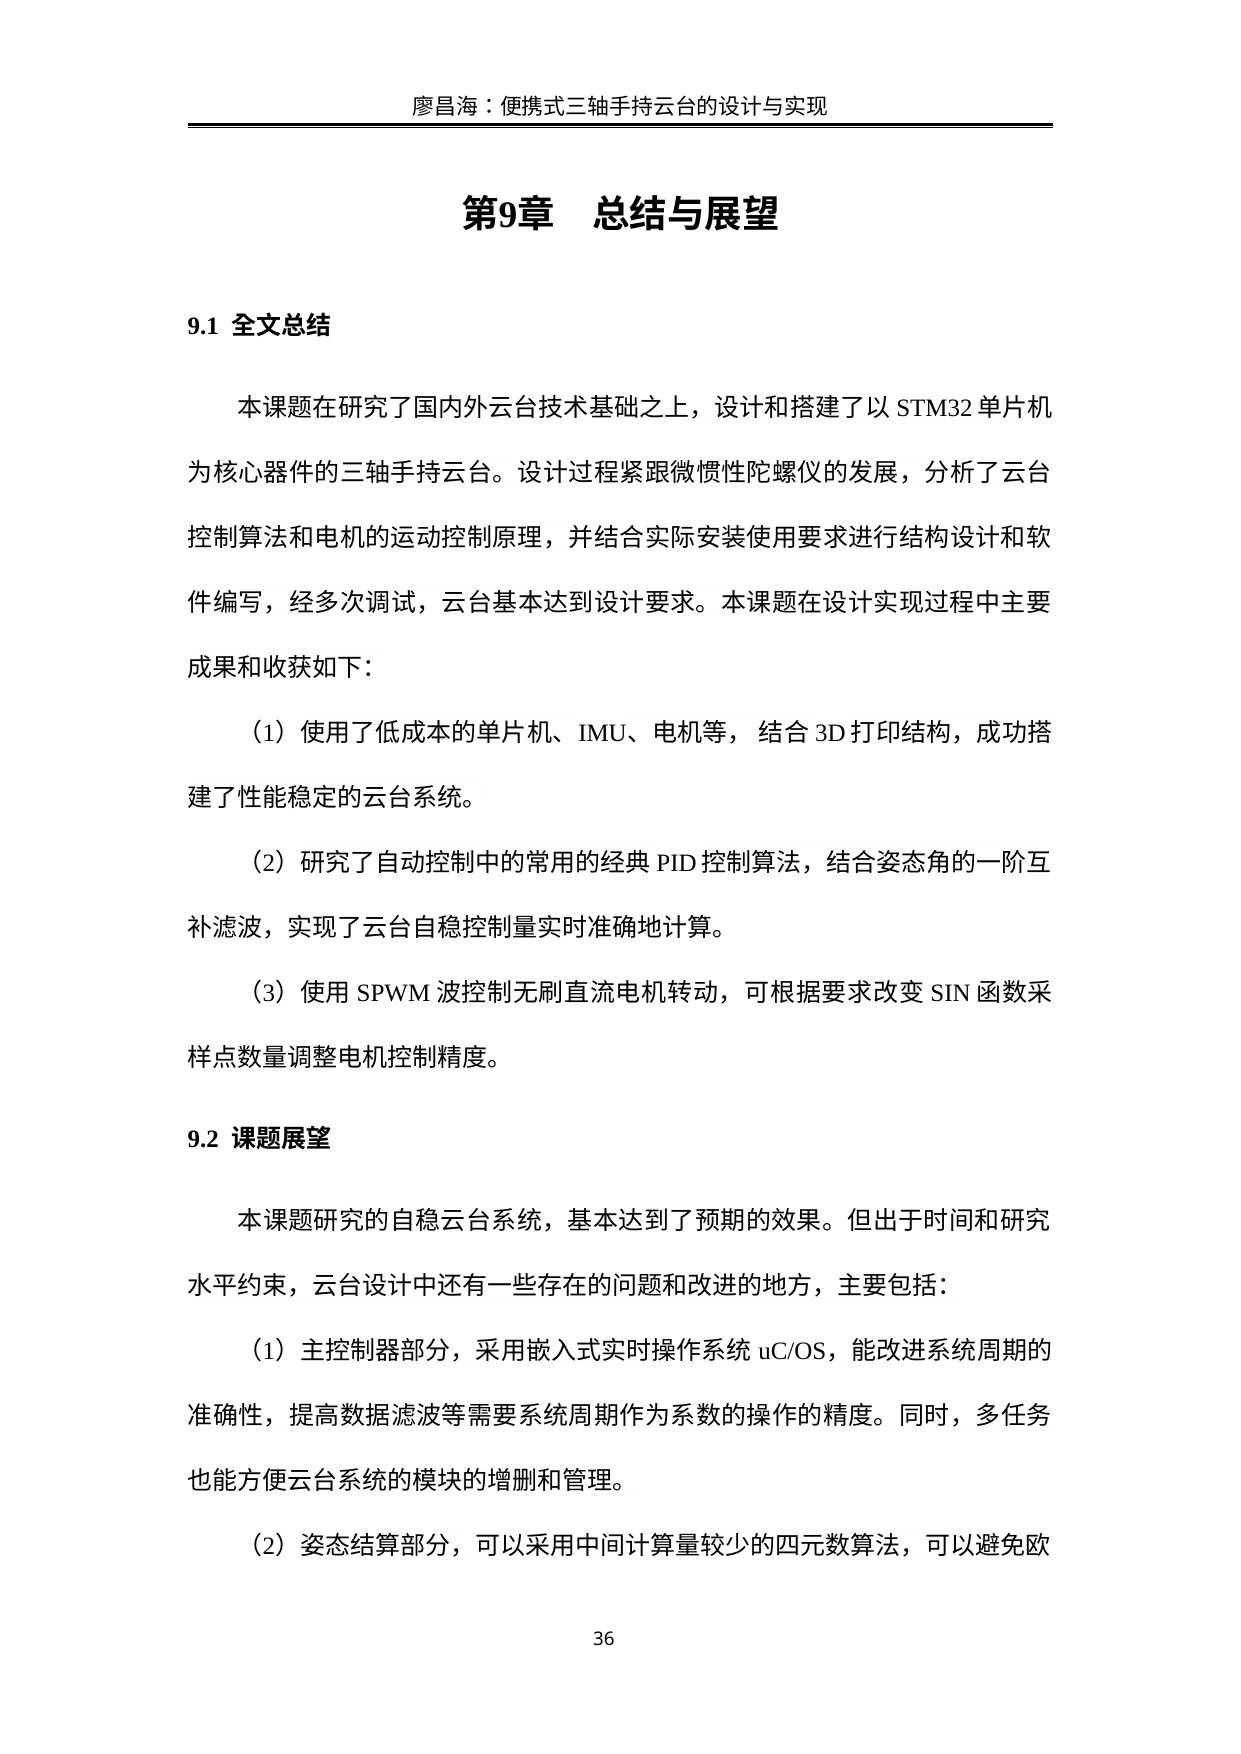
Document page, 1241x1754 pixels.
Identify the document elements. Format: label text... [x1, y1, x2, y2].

text 本课题研究的自稳云台系统，基本达到了预期的效果。但出于时间和研究水平约束，云台设计中还有一些存在的问题和改进的地方，主要包括： [187, 1186, 1053, 1316]
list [187, 1511, 1053, 1576]
list 研究了自动控制中的常用的经典PID控制算法，结合姿态角的一阶互补滤波，实现了云台自稳控制量实时准确地计算。 [187, 828, 1053, 958]
list 使用了低成本的单片机、IMU、电机等， 结合3D打印结构，成功搭建了性能稳定的云台系统。 [187, 698, 1053, 828]
list 使用SPWM波控制无刷直流电机转动，可根据要求改变SIN函数采样点数量调整电机控制精度。 [187, 958, 1053, 1088]
list 主控制器部分，采用嵌入式实时操作系统uC/OS，能改进系统周期的准确性，提高数据滤波等需要系统周期作为系数的操作的精度。同时，多任务也能方便云台系统的模块的增删和管理。 [187, 1316, 1053, 1511]
text 本课题在研究了国内外云台技术基础之上，设计和搭建了以STM32单片机为核心器件的三轴手持云台。设计过程紧跟微惯性陀螺仪的发展，分析了云台控制算法和电机的运动控制原理，并结合实际安装使用要求进行结构设计和软件编写，经多次调试，云台基本达到设计要求。本课题在设计实现过程中主要成果和收获如下： [187, 373, 1053, 698]
subtitle 课题展望 [187, 1104, 1053, 1169]
subtitle 全文总结 [187, 292, 1053, 357]
subtitle 总结与展望 [187, 178, 1053, 243]
